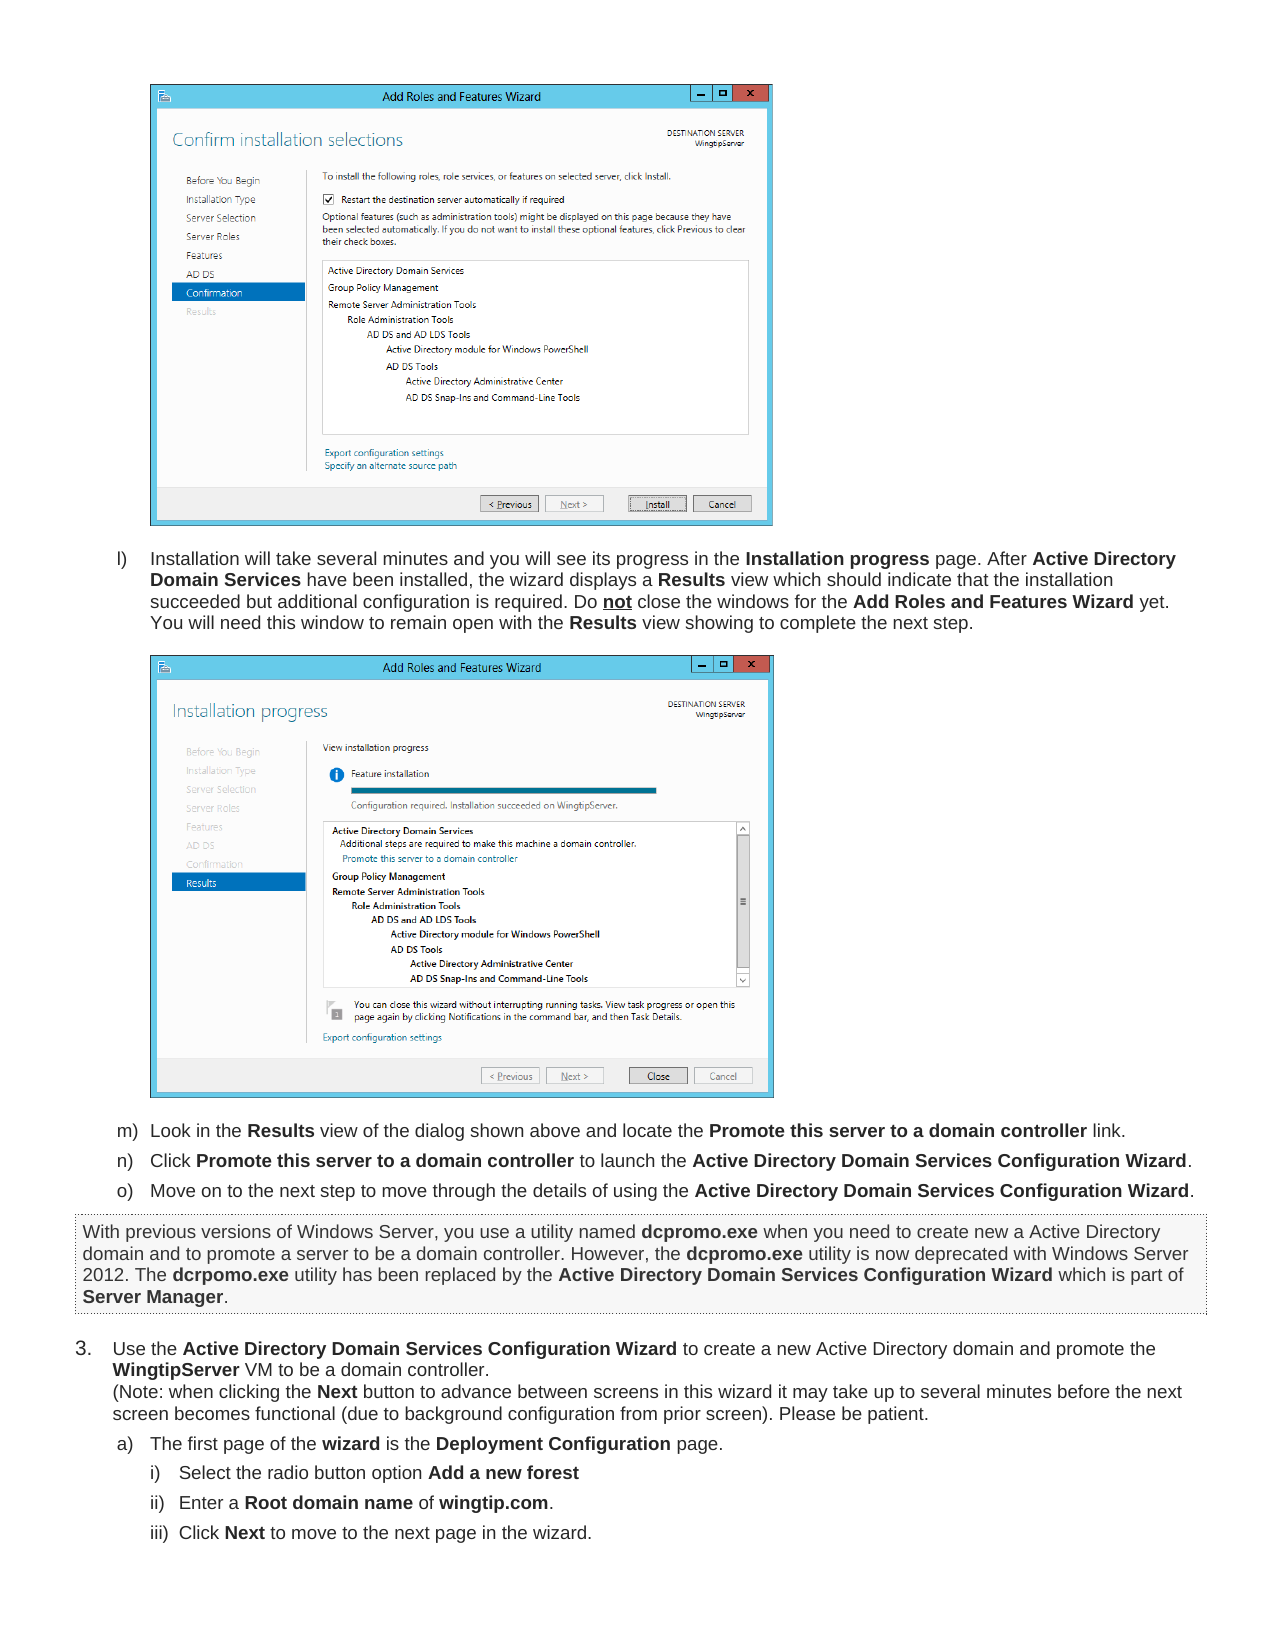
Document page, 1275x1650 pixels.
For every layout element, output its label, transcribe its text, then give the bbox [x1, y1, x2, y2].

text Move on to the next step to move through the details of using the Active Directory Domain Services Configuration Wizard. [117, 1179, 1200, 1201]
text Select the radio button option Add a new forest [150, 1462, 1200, 1484]
text The first page of the wizard is the Deployment Configuration page. [117, 1432, 1200, 1454]
text With previous versions of Windows Server, you use a utility named dcpromo.exe when you need to create new a Active Directory domain and to promote a server to be a domain controller. However, the dcpromo.exe utility is now deprecated with Windows Server 2012. The dcrpomo.exe utility has been replaced by the Active Directory Domain Services Configuration Wizard which is part of Server Manager. [75, 1214, 1207, 1314]
text Installation will take several minutes and you will see its progress in the Installation progress page. After Active Directory Domain Services have been installed, the wizard displays a Results view which should indicate that the installation succeeded but additional configuration is required. Do not close the windows for the Add Roles and Features Wizard yet. You will need this window to remain open with the Results view showing to complete the next step. [117, 547, 1200, 633]
picture [150, 84, 773, 526]
text Look in the Results view of the dialog shown above and locate the Promote this server to a domain controller link. [117, 1120, 1200, 1141]
text Use the Active Directory Domain Services Configuration Wizard to create a new Active Directory domain and promote the WingtipServer VM to be a domain controller. (Note: when clicking the Next button to advance between screens in this wizard it may take up to several minutes before the next screen becomes functional (due to background configuration from prior screen). Please be patient. [75, 1335, 1200, 1424]
text Click Promote this server to a domain controller to launch the Active Directory Domain Services Configuration Wizard. [117, 1150, 1200, 1171]
text Enter a Root domain name of wingtip.com. [150, 1492, 1200, 1514]
picture [150, 655, 774, 1098]
text Click Next to move to the next page in the wizard. [150, 1522, 1200, 1543]
